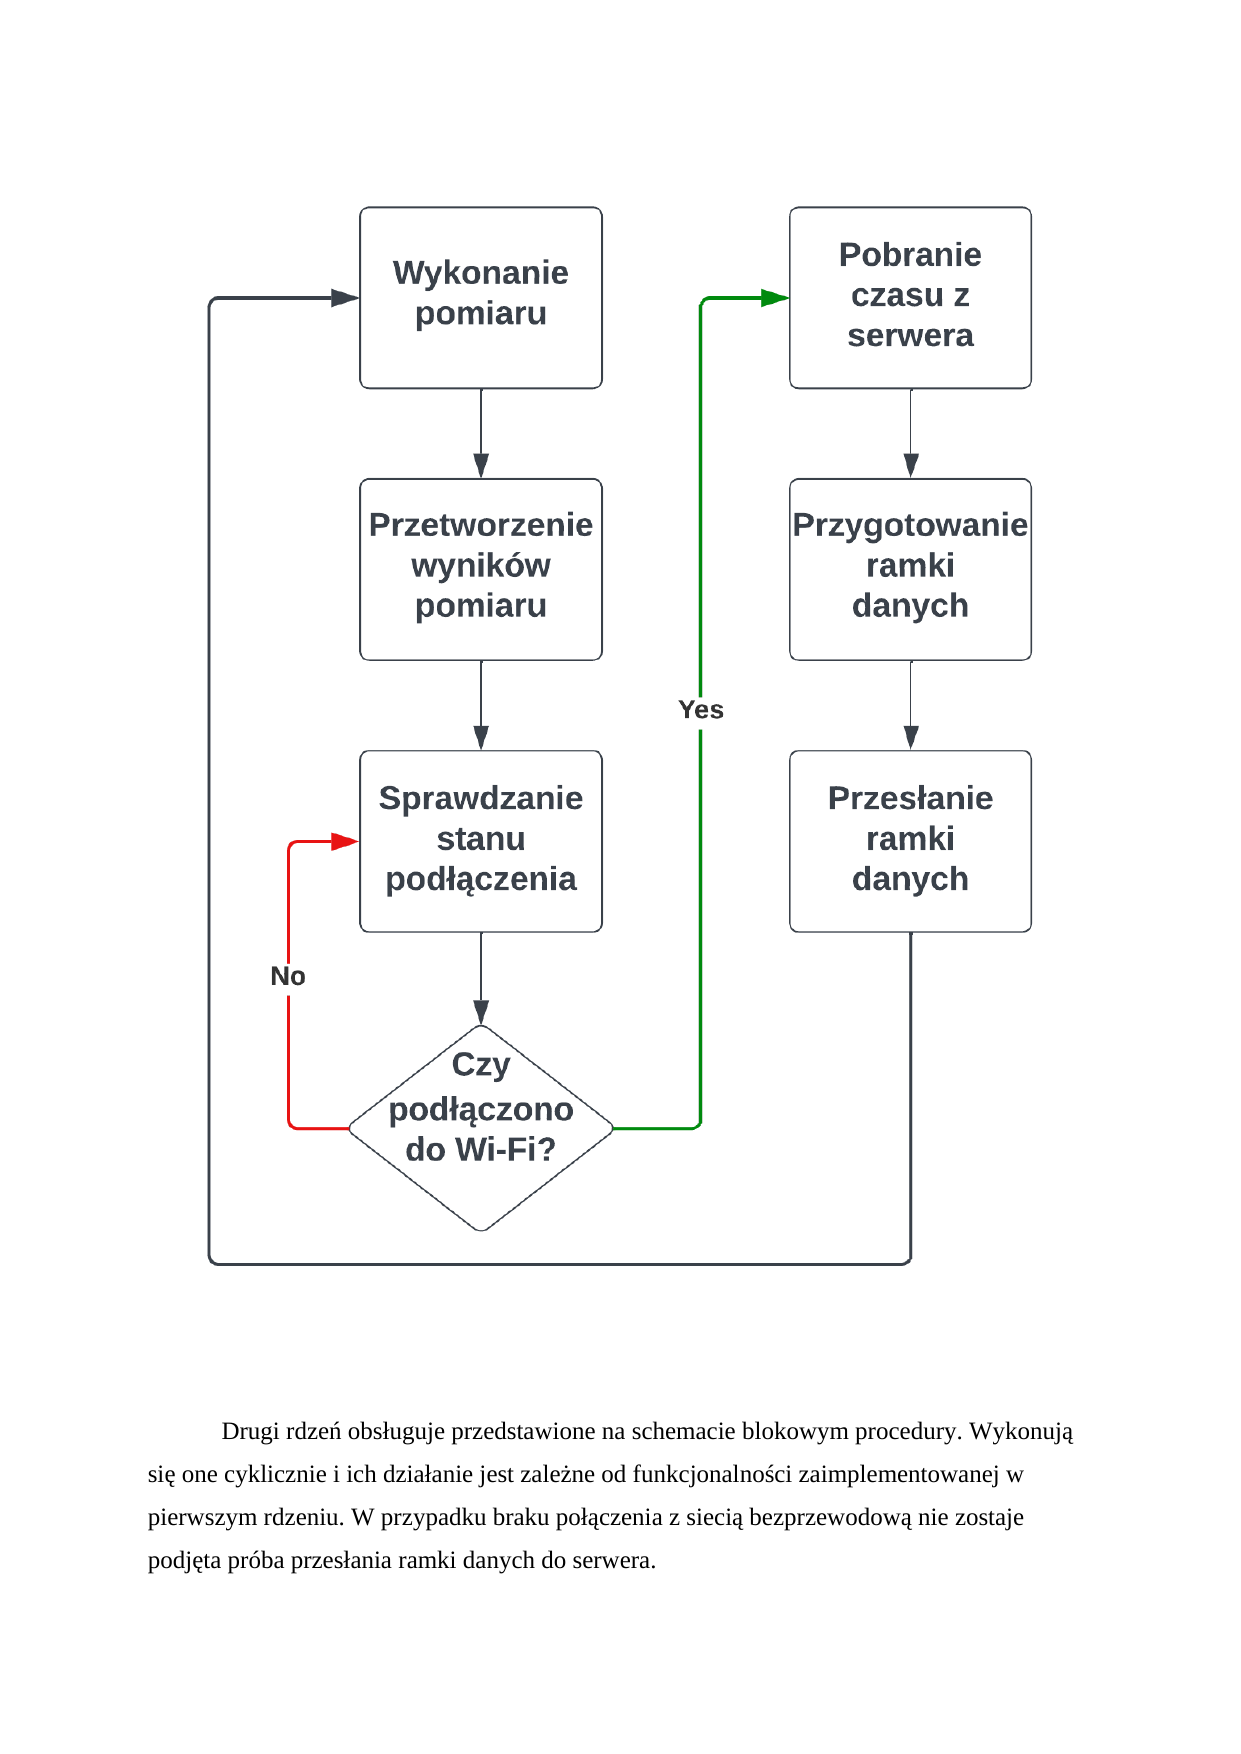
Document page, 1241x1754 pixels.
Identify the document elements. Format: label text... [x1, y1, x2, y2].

picture [147, 147, 1093, 1326]
text Drugi rdzeń obsługuje przedstawione na schemacie blokowym procedury. Wykonują się one cyklicznie i ich działanie jest zależne od funkcjonalności zaimplementowanej w pierwszym rdzeniu. W przypadku braku połączenia z siecią bezprzewodową nie zostaje podjęta próba przesłania ramki danych do serwera. [148, 1416, 1093, 1574]
